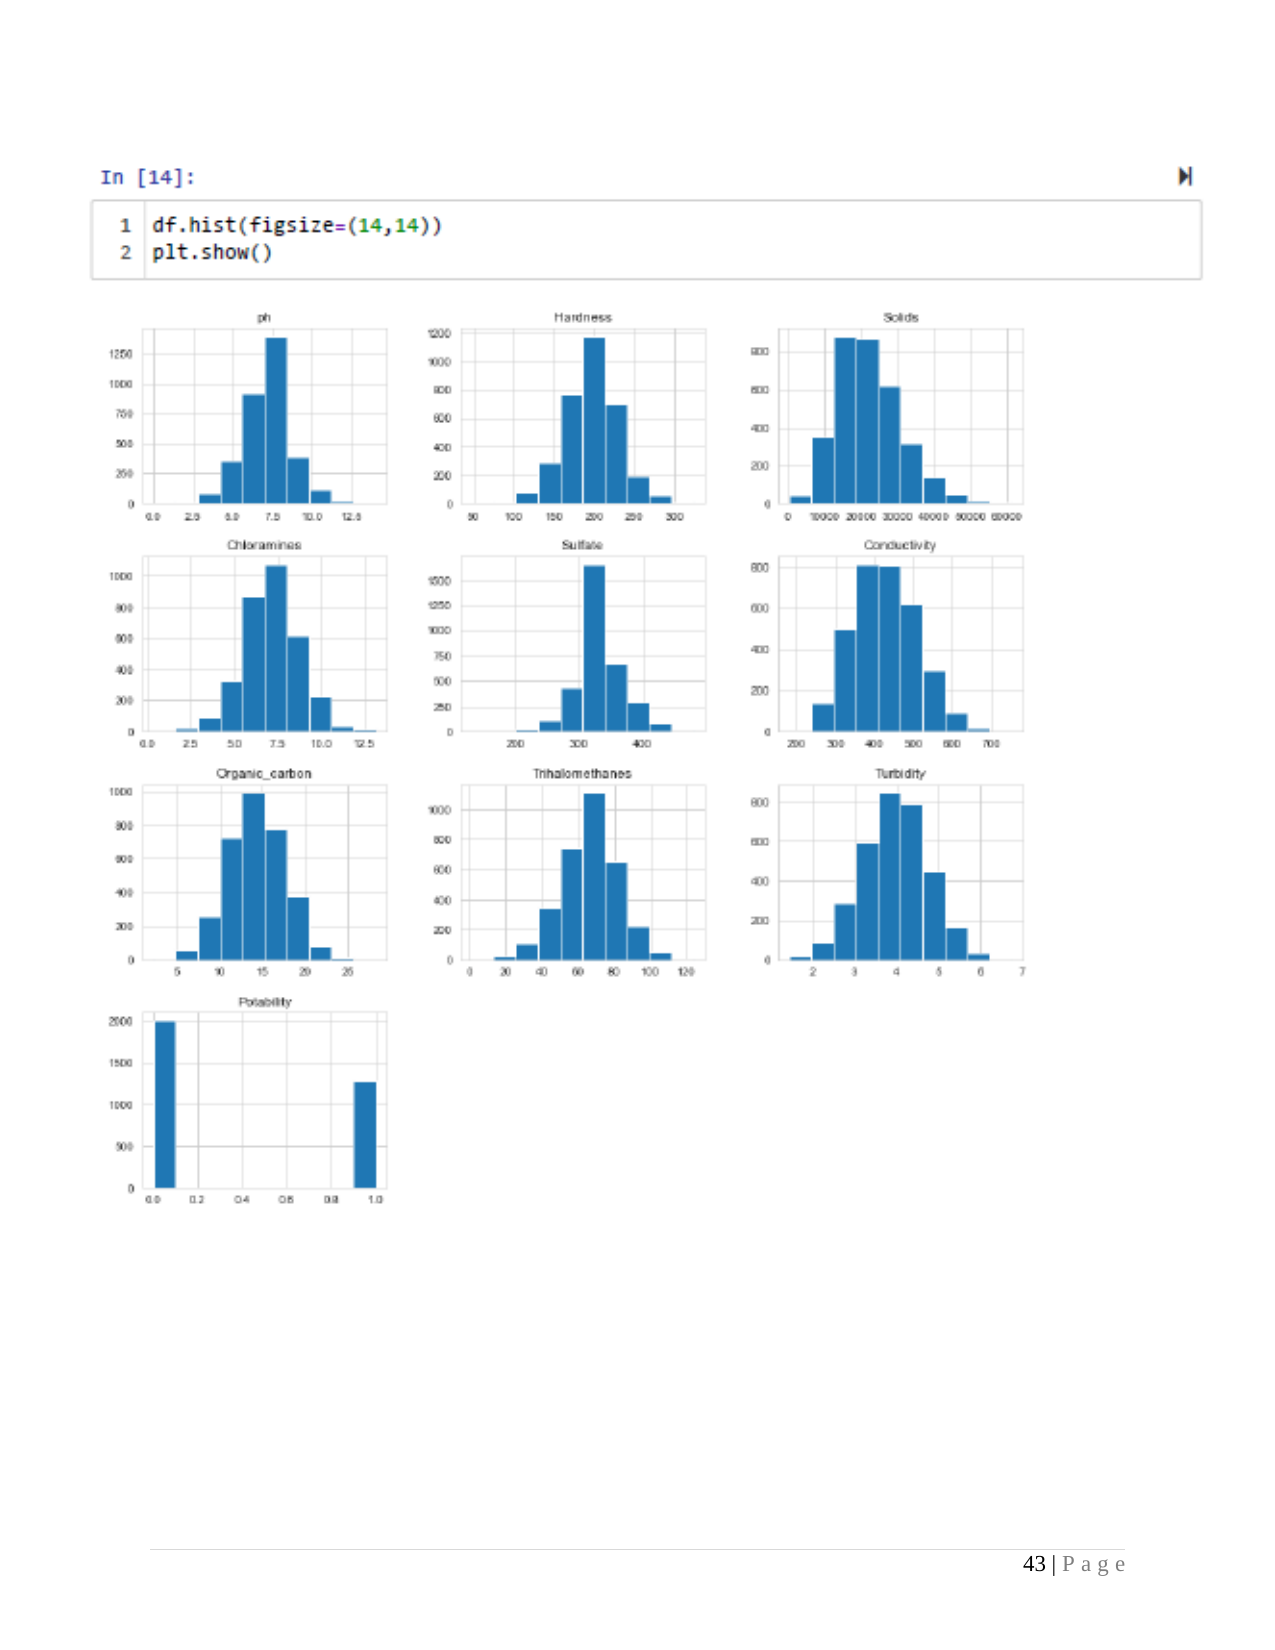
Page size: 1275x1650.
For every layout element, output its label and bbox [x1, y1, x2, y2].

picture [33, 150, 1241, 1650]
